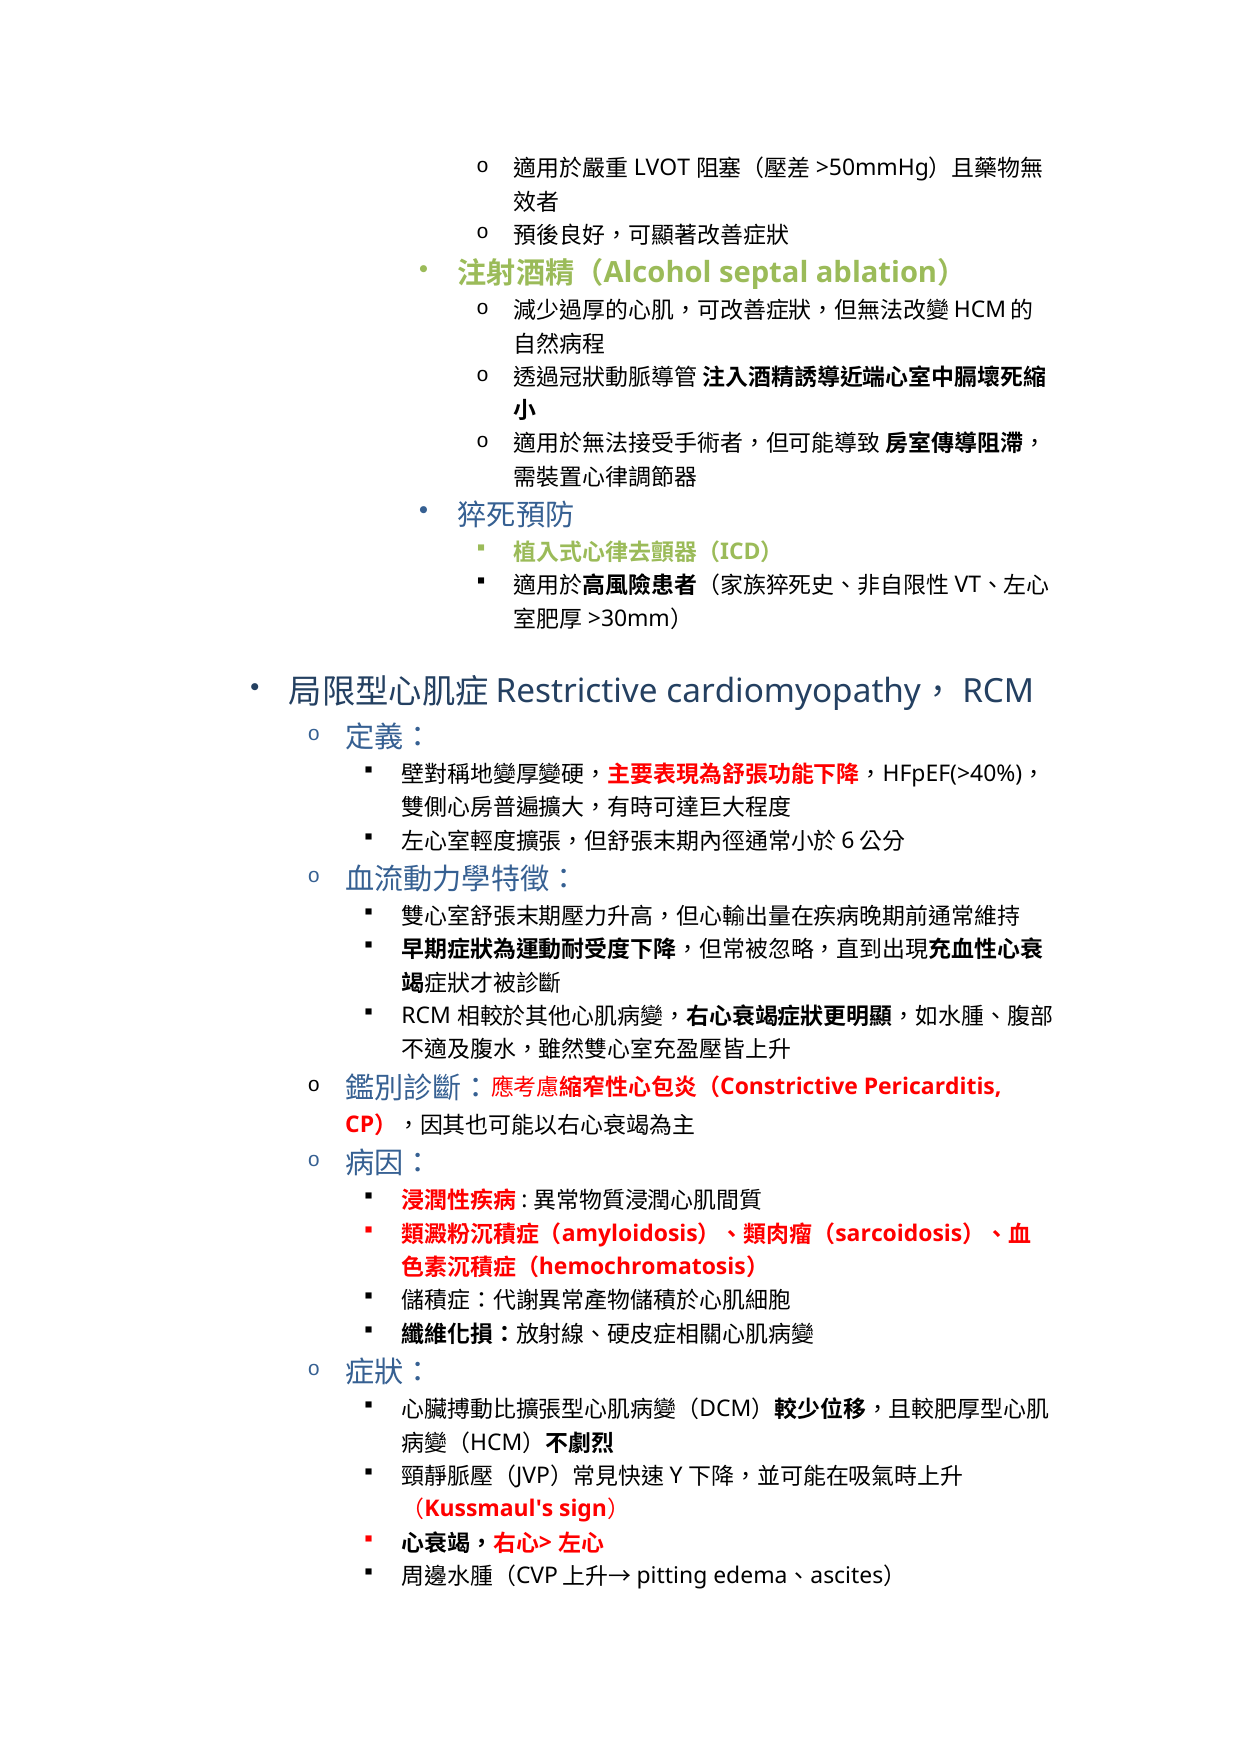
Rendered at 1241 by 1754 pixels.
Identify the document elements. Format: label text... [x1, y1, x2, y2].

list 壁對稱地變厚變硬，主要表現為舒張功能下降，HFpEF(>40%)，雙側心房普遍擴大，有時可達巨大程度 [364, 756, 1053, 822]
list 病因： [307, 1140, 1053, 1182]
list 儲積症：代謝異常產物儲積於心肌細胞 [364, 1282, 1053, 1316]
list 周邊水腫（CVP上升→ pitting edema、ascites） [364, 1558, 1053, 1591]
list 雙心室舒張末期壓力升高，但心輸出量在疾病晚期前通常維持 [364, 898, 1053, 931]
list 適用於嚴重 LVOT 阻塞（壓差 >50mmHg）且藥物無效者 [476, 150, 1053, 217]
list 心臟搏動比擴張型心肌病變（DCM）較少位移，且較肥厚型心肌病變（HCM）不劇烈 [364, 1391, 1053, 1458]
list 左心室輕度擴張，但舒張末期內徑通常小於6公分 [364, 822, 1053, 856]
list 適用於高風險患者（家族猝死史、非自限性 VT、左心室肥厚 >30mm） [476, 567, 1053, 634]
list 局限型心肌症Restrictive cardiomyopathy， RCM [251, 665, 1053, 714]
list 適用於無法接受手術者，但可能導致 房室傳導阻滯，需裝置心律調節器 [476, 425, 1053, 492]
list 浸潤性疾病 : 異常物質浸潤心肌間質 [364, 1182, 1053, 1216]
list 注射酒精（Alcohol septal ablation） [420, 250, 1053, 292]
list 鑑別診斷：應考慮縮窄性心包炎（Constrictive Pericarditis, CP），因其也可能以右心衰竭為主 [307, 1064, 1053, 1140]
list RCM 相較於其他心肌病變，右心衰竭症狀更明顯，如水腫、腹部不適及腹水，雖然雙心室充盈壓皆上升 [364, 998, 1053, 1064]
list 纖維化損：放射線、硬皮症相關心肌病變 [364, 1316, 1053, 1349]
list 早期症狀為運動耐受度下降，但常被忽略，直到出現充血性心衰竭症狀才被診斷 [364, 931, 1053, 998]
list 心衰竭，右心> 左心 [364, 1524, 1053, 1558]
list 頸靜脈壓（JVP）常見快速 Y 下降，並可能在吸氣時上升（Kussmaul's sign） [364, 1458, 1053, 1524]
list 血流動力學特徵： [307, 856, 1053, 898]
list 猝死預防 [420, 492, 1053, 534]
list 預後良好，可顯著改善症狀 [476, 217, 1053, 250]
list 植入式心律去顫器（ICD） [476, 534, 1053, 567]
list 透過冠狀動脈導管 注入酒精誘導近端心室中膈壞死縮小 [476, 359, 1053, 425]
list 類澱粉沉積症（amyloidosis）、類肉瘤（sarcoidosis）、血色素沉積症（hemochromatosis） [364, 1216, 1053, 1282]
list 症狀： [307, 1349, 1053, 1391]
list 定義： [307, 714, 1053, 756]
list 減少過厚的心肌，可改善症狀，但無法改變HCM的自然病程 [476, 292, 1053, 359]
